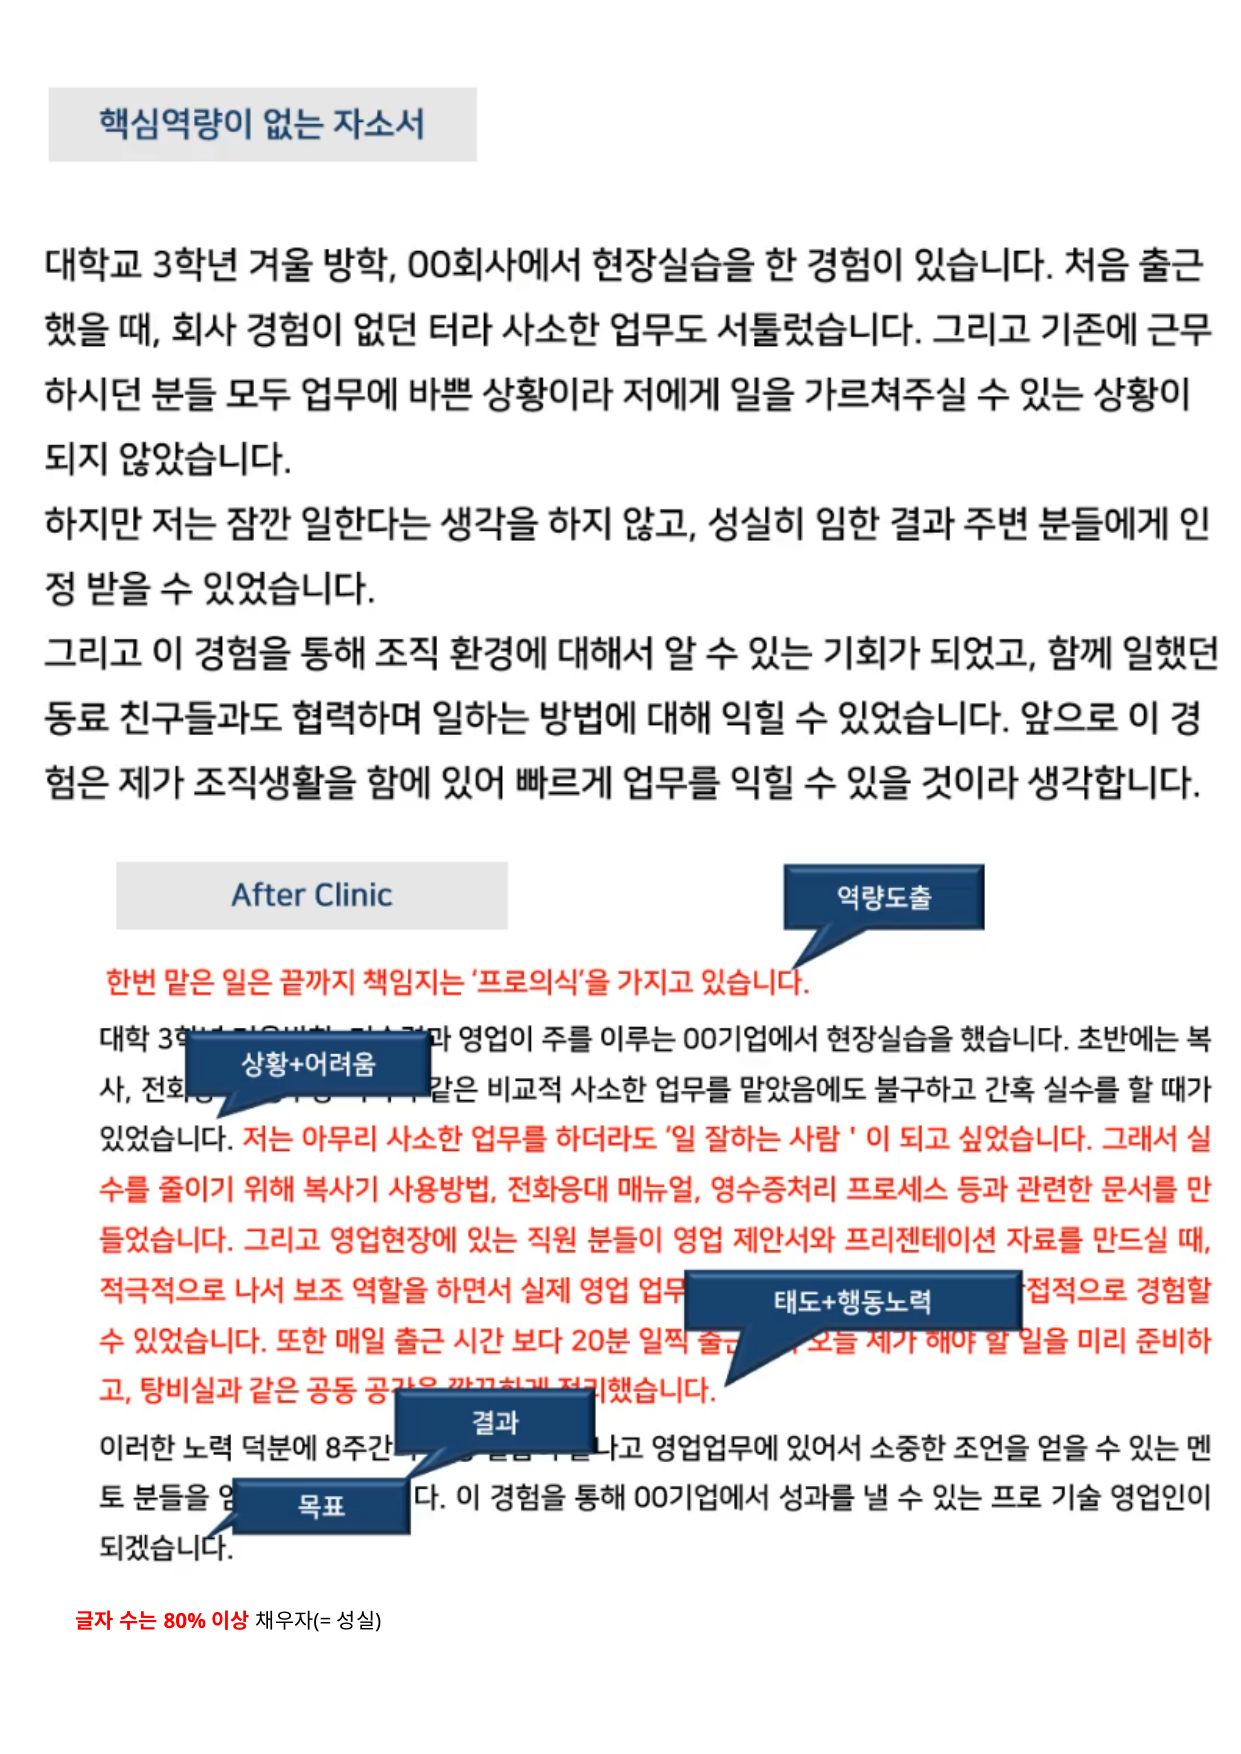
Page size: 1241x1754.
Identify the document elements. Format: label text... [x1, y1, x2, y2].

text 글자 수는 80% 이상 채우자(= 성실) [75, 1604, 1165, 1634]
picture [35, 75, 1241, 1588]
